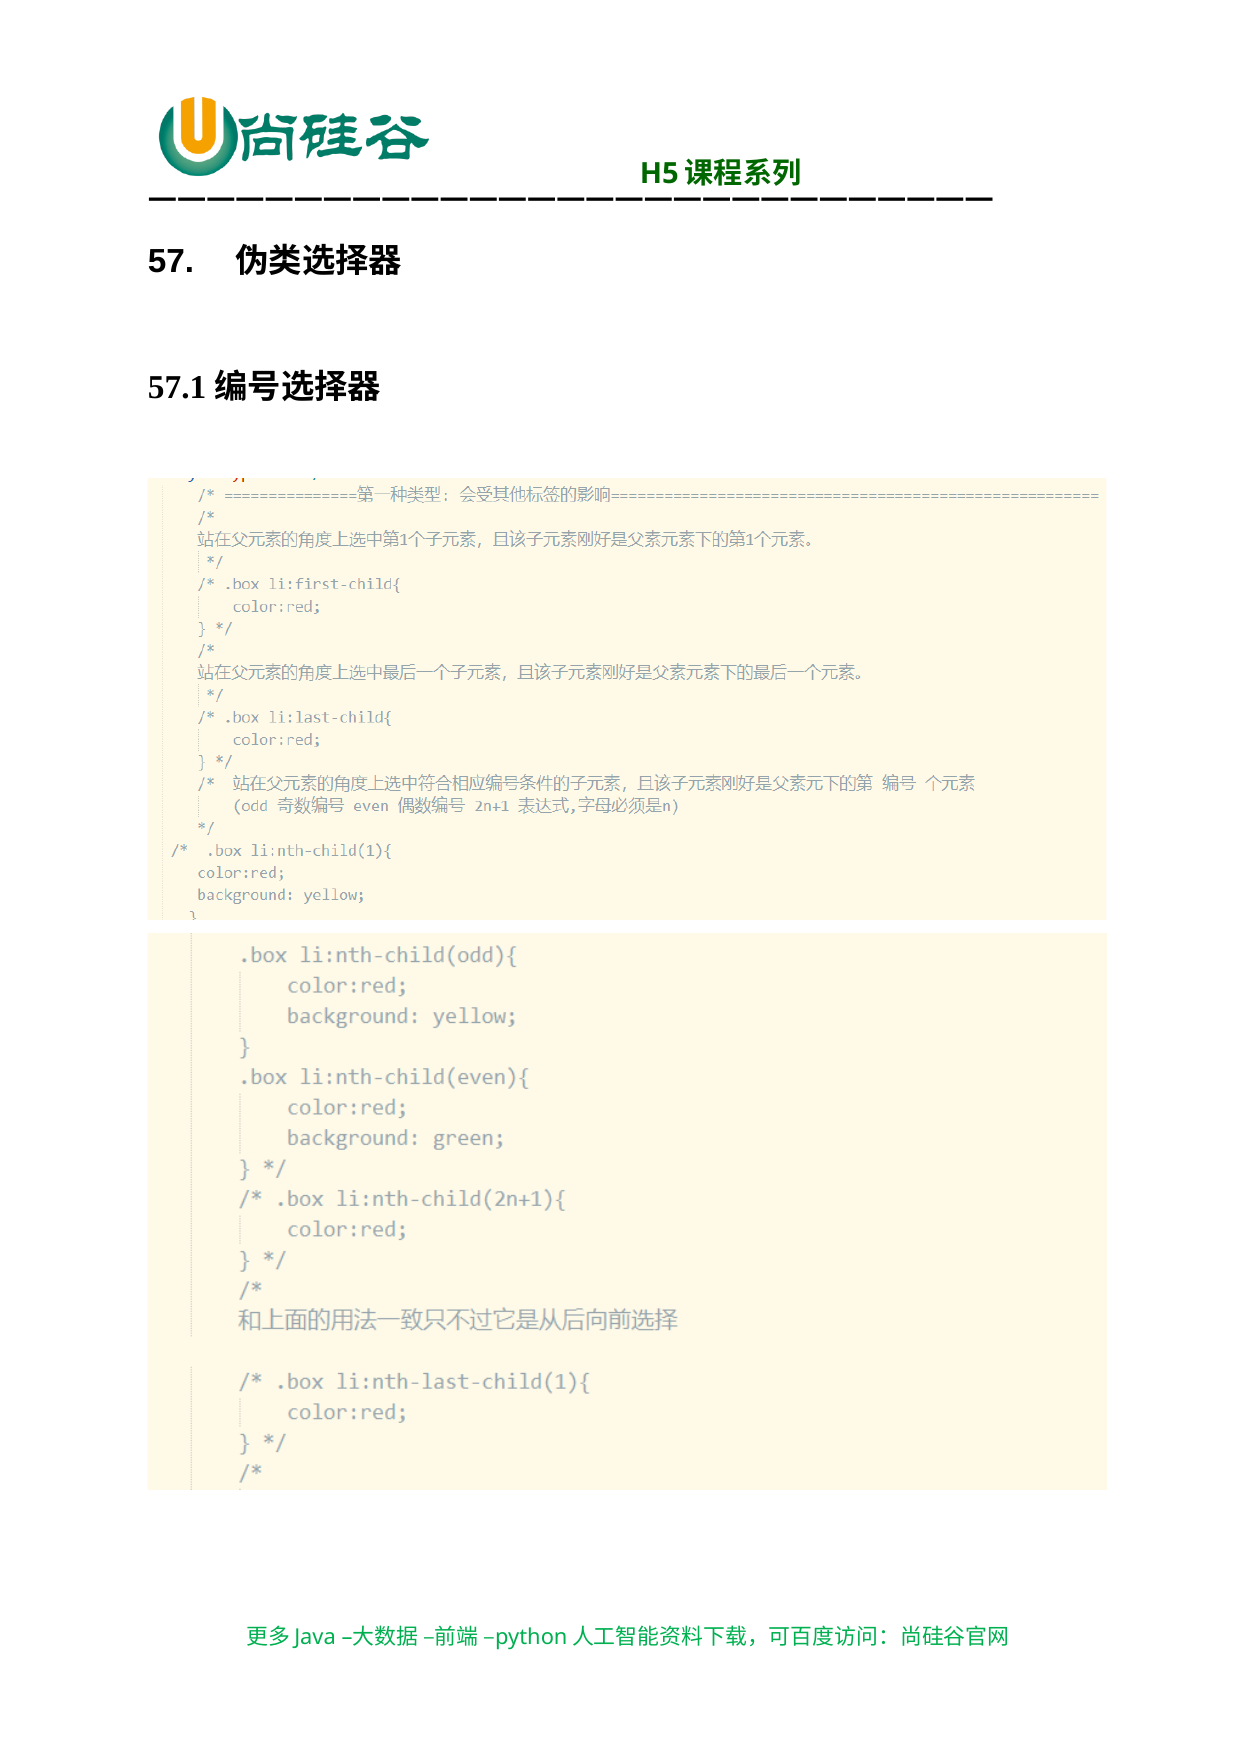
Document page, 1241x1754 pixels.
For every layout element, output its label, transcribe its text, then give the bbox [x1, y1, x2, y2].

picture [147, 478, 1107, 920]
subtitle 伪类选择器 [148, 225, 1107, 290]
picture [147, 933, 1107, 1490]
picture [147, 88, 436, 184]
subtitle 编号选择器 [148, 352, 1107, 417]
